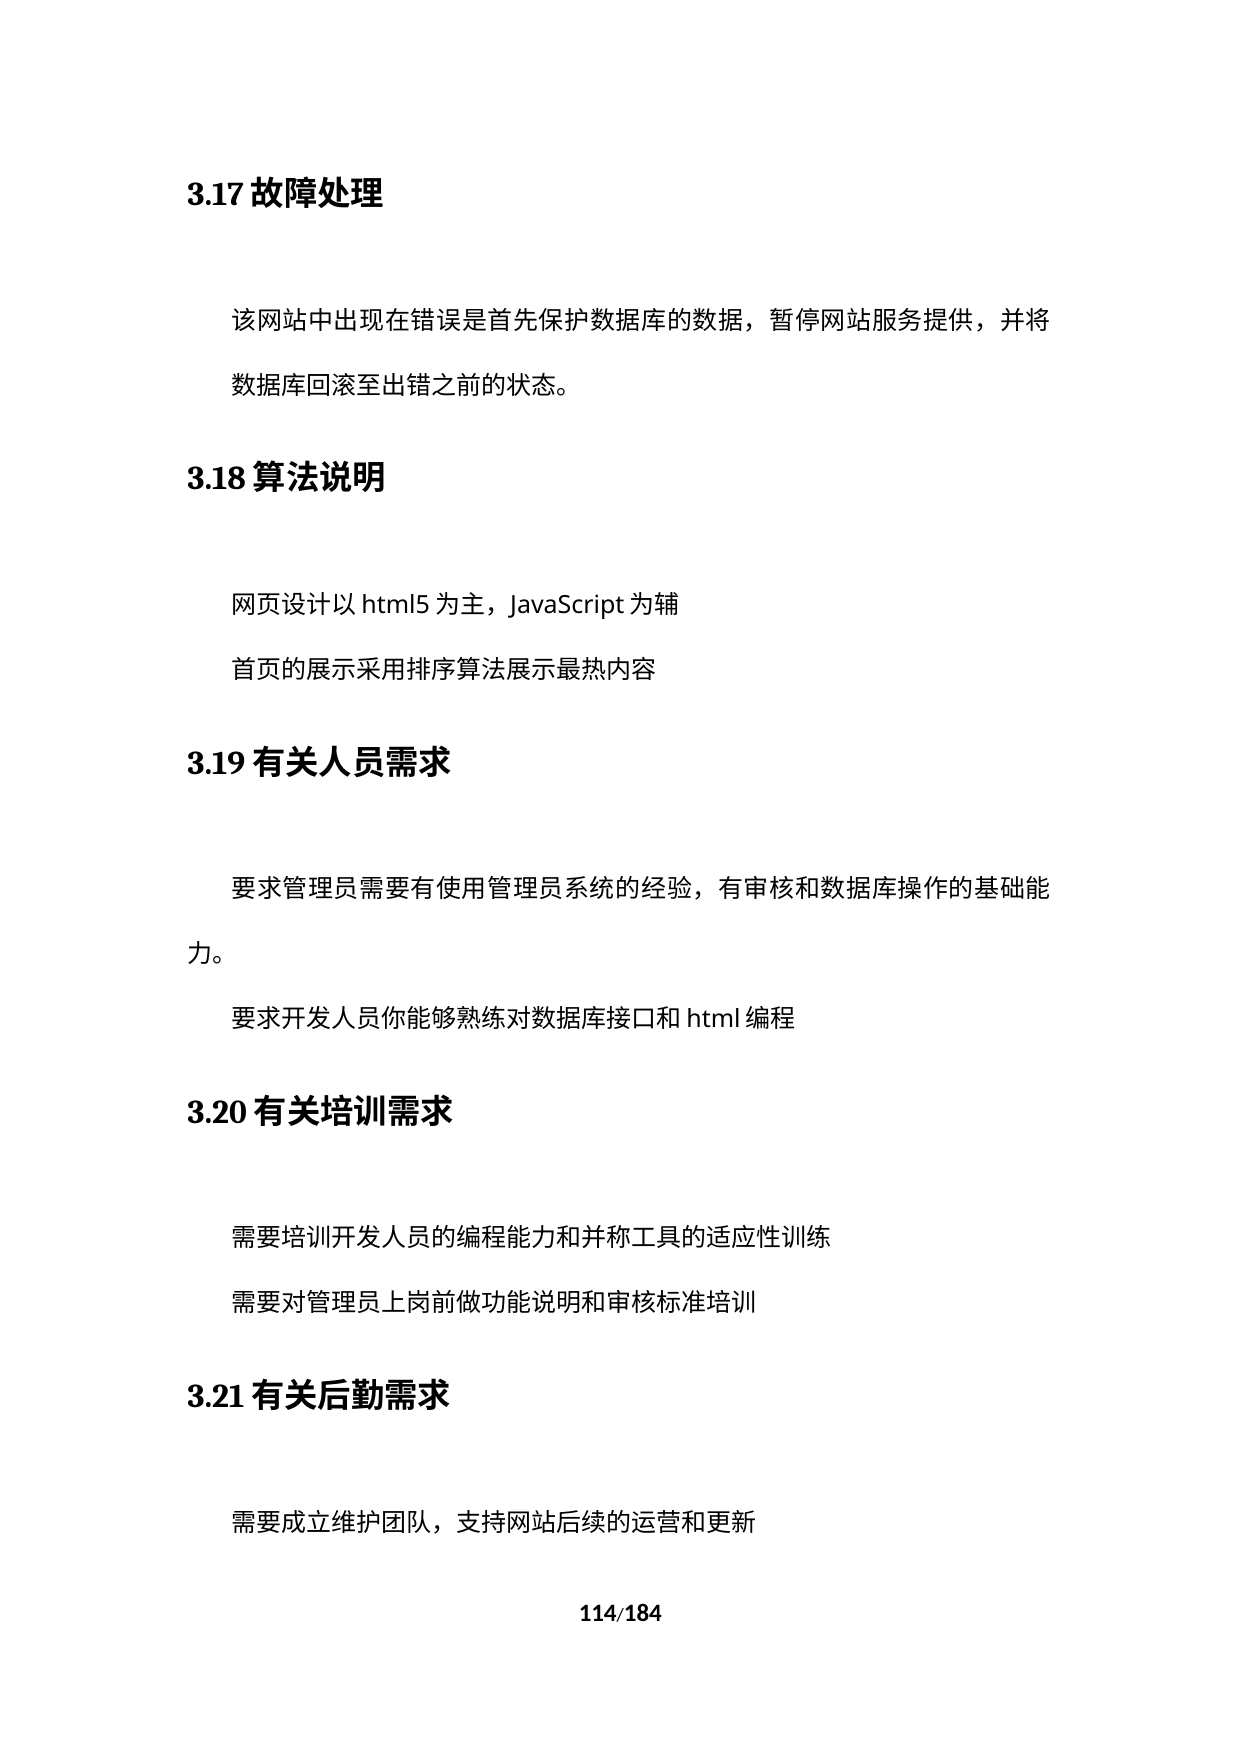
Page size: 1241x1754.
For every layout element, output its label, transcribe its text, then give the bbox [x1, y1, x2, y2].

subtitle 3.19有关人员需求 [187, 727, 1053, 792]
subtitle 3.21有关后勤需求 [187, 1361, 1053, 1426]
text 需要对管理员上岗前做功能说明和审核标准培训 [187, 1268, 1053, 1333]
text 要求开发人员你能够熟练对数据库接口和html编程 [187, 984, 1053, 1049]
subtitle 3.18算法说明 [187, 443, 1053, 508]
text 网页设计以html5为主，JavaScript为辅 [187, 570, 1053, 635]
text 需要培训开发人员的编程能力和并称工具的适应性训练 [187, 1203, 1053, 1268]
text 需要成立维护团队，支持网站后续的运营和更新 [187, 1488, 1053, 1553]
subtitle 3.17故障处理 [187, 158, 1053, 223]
subtitle 3.20有关培训需求 [187, 1076, 1053, 1141]
text 该网站中出现在错误是首先保护数据库的数据，暂停网站服务提供，并将数据库回滚至出错之前的状态。 [231, 286, 1053, 416]
text 要求管理员需要有使用管理员系统的经验，有审核和数据库操作的基础能力。 [187, 854, 1053, 984]
text 首页的展示采用排序算法展示最热内容 [187, 635, 1053, 700]
